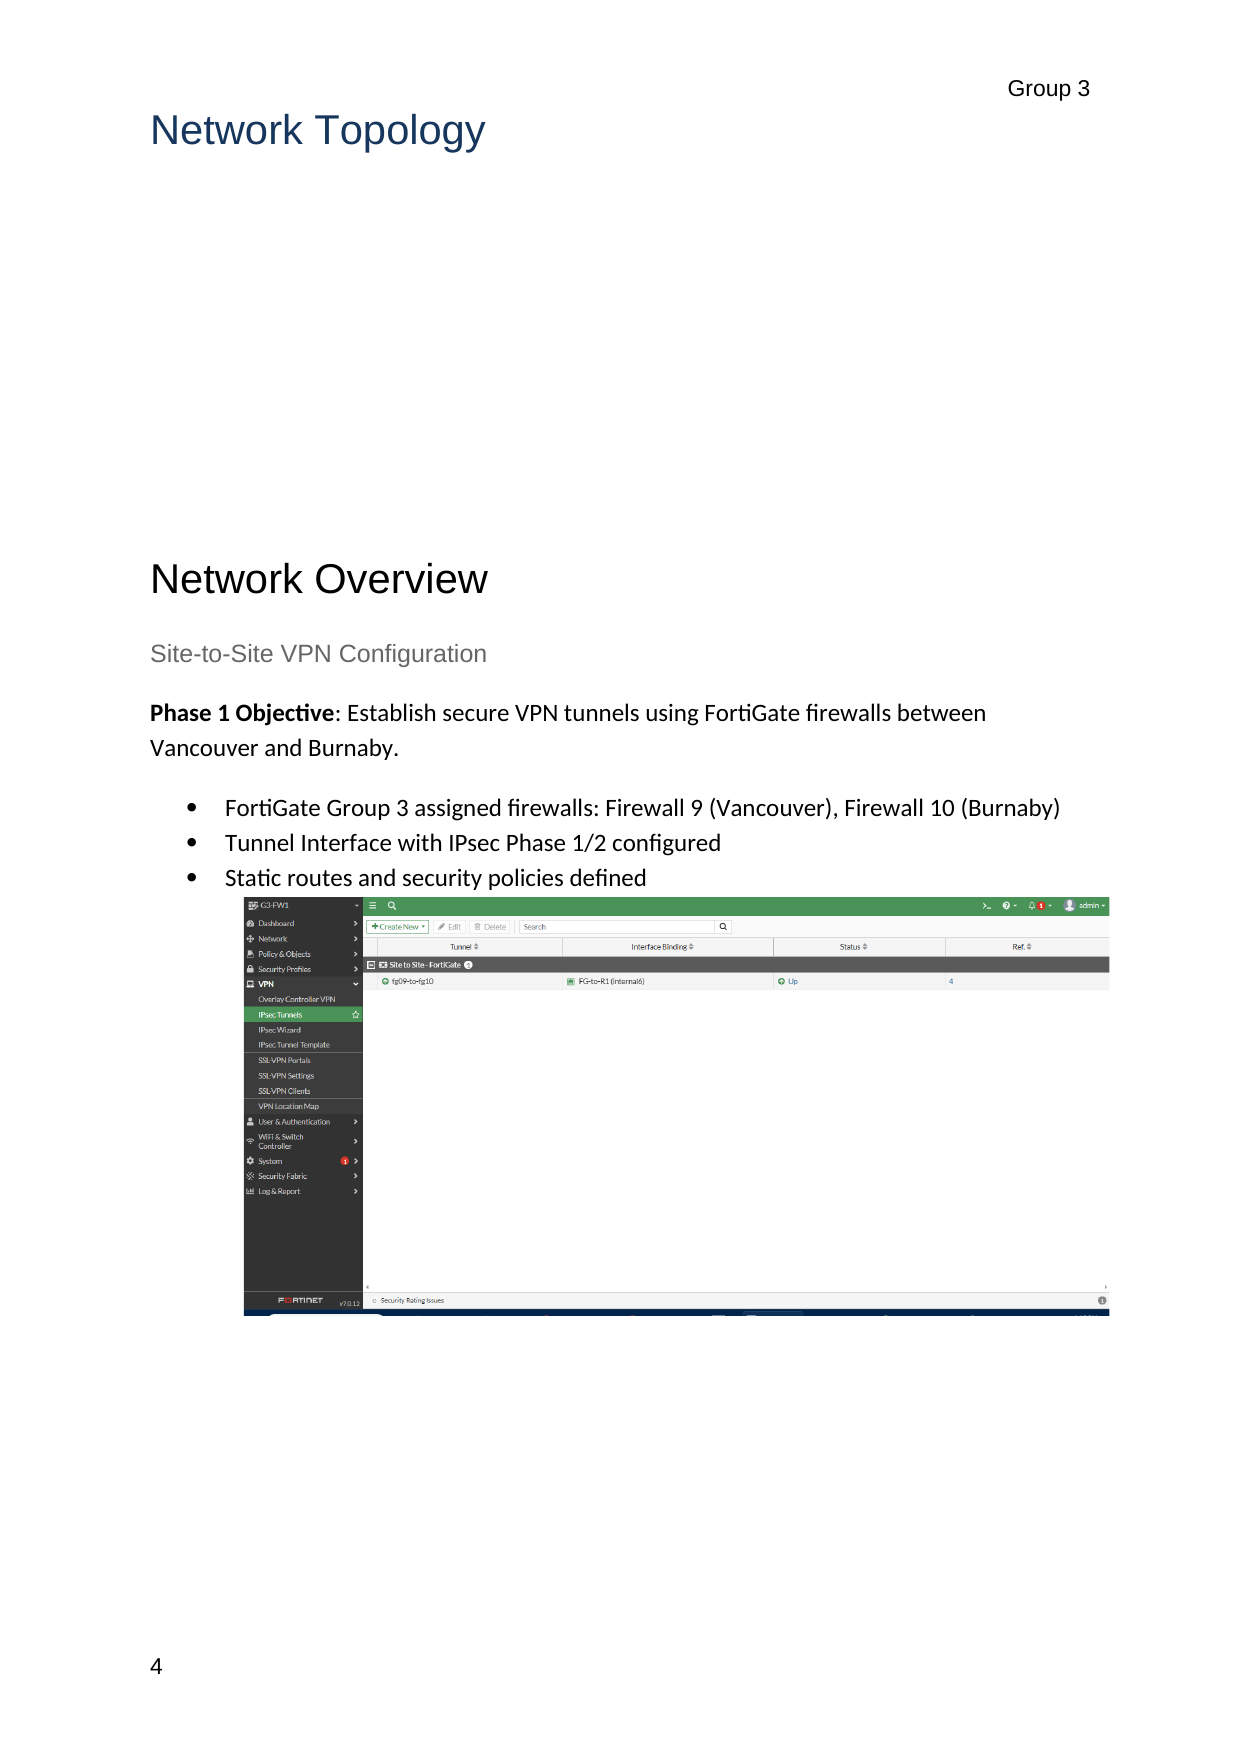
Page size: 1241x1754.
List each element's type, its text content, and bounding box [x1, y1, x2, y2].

text Phase 1 Objective: Establish secure VPN tunnels using FortiGate firewalls between Vancouver and Burnaby. [150, 697, 1090, 762]
subtitle Site-to-Site VPN Configuration [150, 639, 1090, 668]
list Static routes and security policies defined [187, 862, 1090, 892]
list FortiGate Group 3 assigned firewalls: Firewall 9 (Vancouver), Firewall 10 (Burnaby) [187, 792, 1090, 822]
list Tunnel Interface with IPsec Phase 1/2 configured [187, 827, 1090, 857]
subtitle Network Topology [150, 105, 1090, 153]
subtitle Network Overview [150, 555, 1090, 603]
